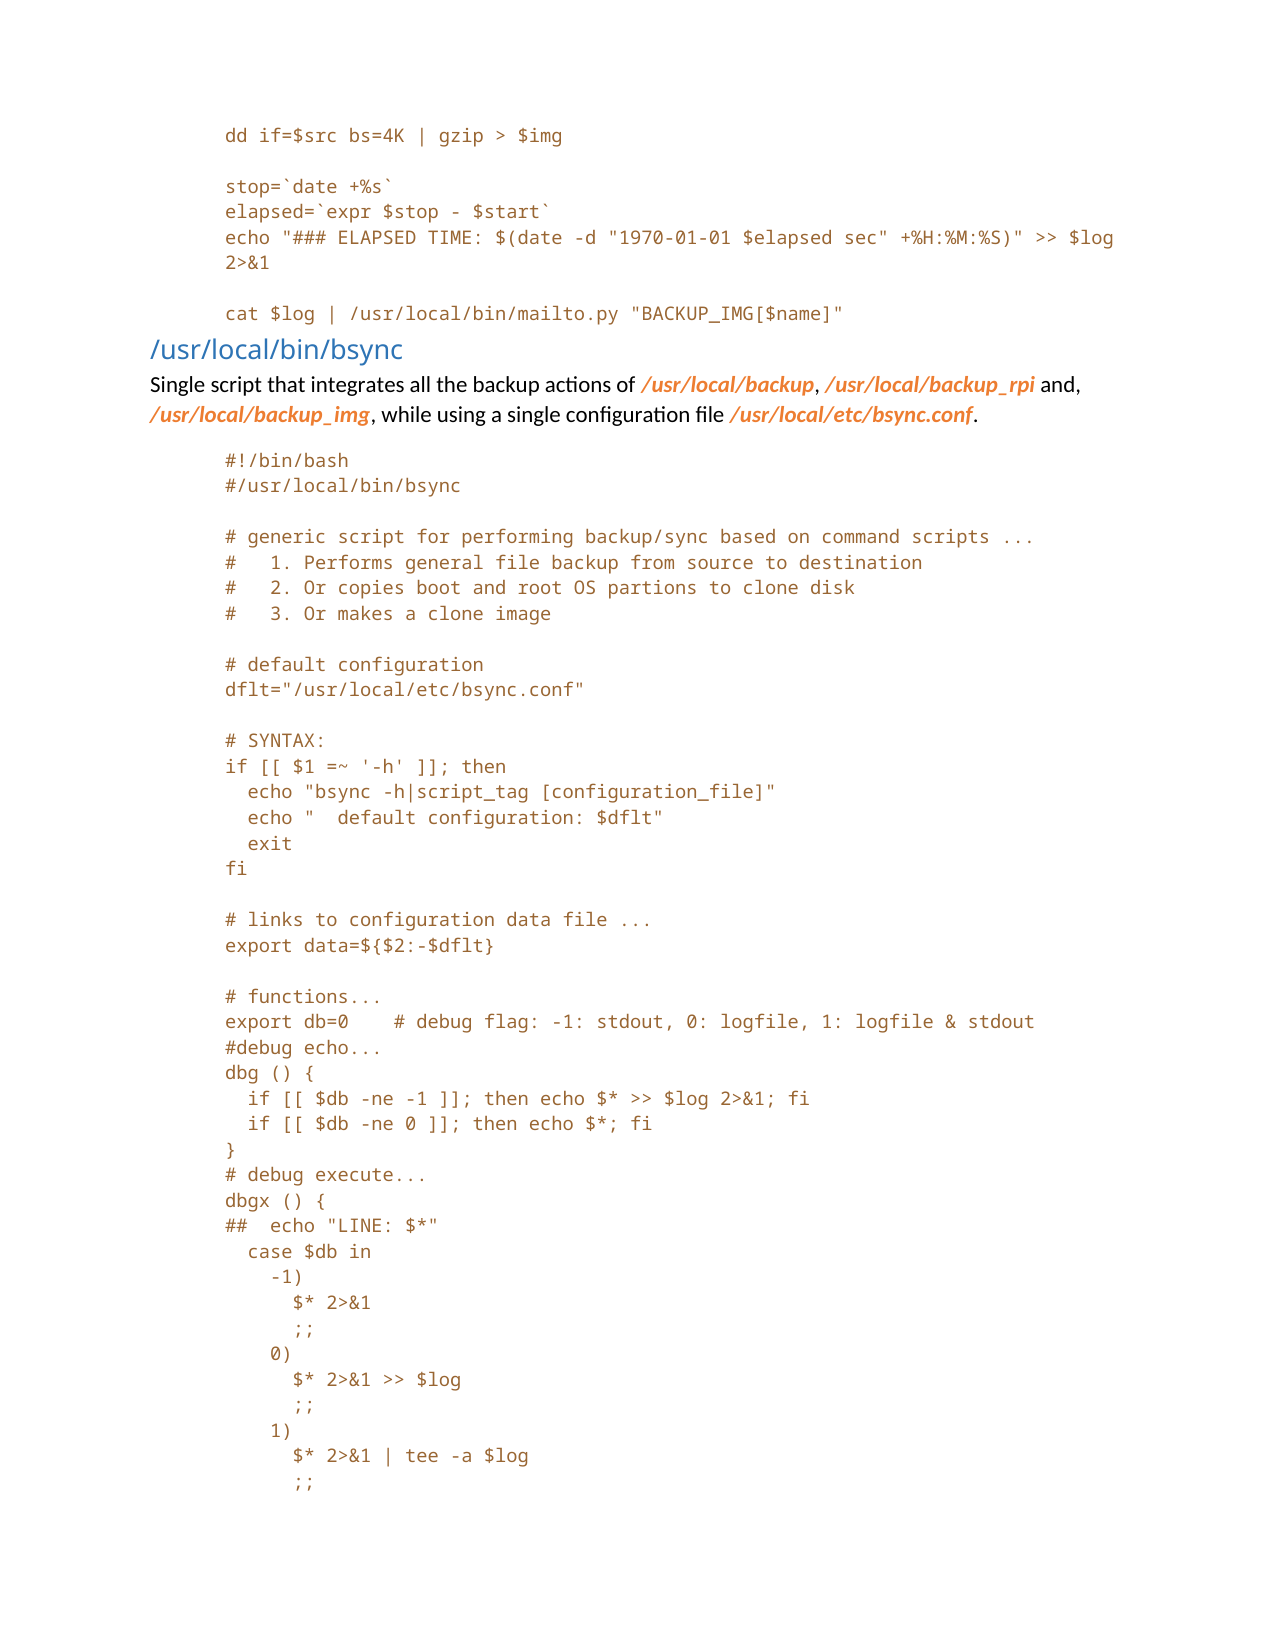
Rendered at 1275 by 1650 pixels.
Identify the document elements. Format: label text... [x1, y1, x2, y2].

text $* 2>&1 [225, 1289, 1125, 1315]
text # functions... [225, 983, 1125, 1008]
text # default configuration [225, 651, 1125, 677]
text exit [225, 830, 1125, 855]
text fi [225, 855, 1125, 881]
text ;; [225, 1391, 1125, 1417]
text echo " default configuration: $dflt" [225, 804, 1125, 830]
text # SYNTAX: [225, 728, 1125, 753]
text elapsed=`expr $stop - $start` [225, 198, 1125, 224]
text -1) [225, 1264, 1125, 1289]
text if [[ $1 =~ '-h' ]]; then [225, 753, 1125, 779]
text 1) [225, 1417, 1125, 1442]
text export db=0 # debug flag: -1: stdout, 0: logfile, 1: logfile & stdout [225, 1008, 1125, 1034]
subtitle /usr/local/bin/bsync [150, 330, 1125, 367]
text dflt="/usr/local/etc/bsync.conf" [225, 677, 1125, 702]
text # debug execute... [225, 1162, 1125, 1187]
text case $db in [225, 1238, 1125, 1264]
text echo "bsync -h|script_tag [configuration_file]" [225, 779, 1125, 804]
text ;; [225, 1315, 1125, 1340]
text dd if=$src bs=4K | gzip > $img [225, 122, 1125, 147]
text # 2. Or copies boot and root OS partions to clone disk [225, 575, 1125, 600]
text dbg () { [225, 1059, 1125, 1085]
text stop=`date +%s` [225, 173, 1125, 198]
text # 1. Performs general file backup from source to destination [225, 549, 1125, 575]
text 0) [225, 1340, 1125, 1366]
text Single script that integrates all the backup actions of /usr/local/backup, /usr/local/backup_rpi and, /usr/local/backup_img, while using a single configuration file /usr/local/etc/bsync.conf. [150, 370, 1125, 428]
text $* 2>&1 >> $log [225, 1366, 1125, 1391]
text $* 2>&1 | tee -a $log [225, 1442, 1125, 1468]
text # 3. Or makes a clone image [225, 600, 1125, 626]
text ;; [225, 1468, 1125, 1493]
text # links to configuration data file ... [225, 906, 1125, 932]
text cat $log | /usr/local/bin/mailto.py "BACKUP_IMG[$name]" [225, 301, 1125, 326]
text #debug echo... [225, 1034, 1125, 1059]
text # generic script for performing backup/sync based on command scripts ... [225, 524, 1125, 549]
text if [[ $db -ne 0 ]]; then echo $*; fi [225, 1111, 1125, 1136]
text #!/bin/bash [225, 447, 1125, 473]
text dbgx () { [225, 1187, 1125, 1213]
text echo "### ELAPSED TIME: $(date -d "1970-01-01 $elapsed sec" +%H:%M:%S)" >> $log 2>&1 [225, 224, 1125, 275]
text ## echo "LINE: $*" [225, 1213, 1125, 1238]
text } [225, 1136, 1125, 1162]
text if [[ $db -ne -1 ]]; then echo $* >> $log 2>&1; fi [225, 1085, 1125, 1111]
text export data=${$2:-$dflt} [225, 932, 1125, 957]
text #/usr/local/bin/bsync [225, 473, 1125, 498]
